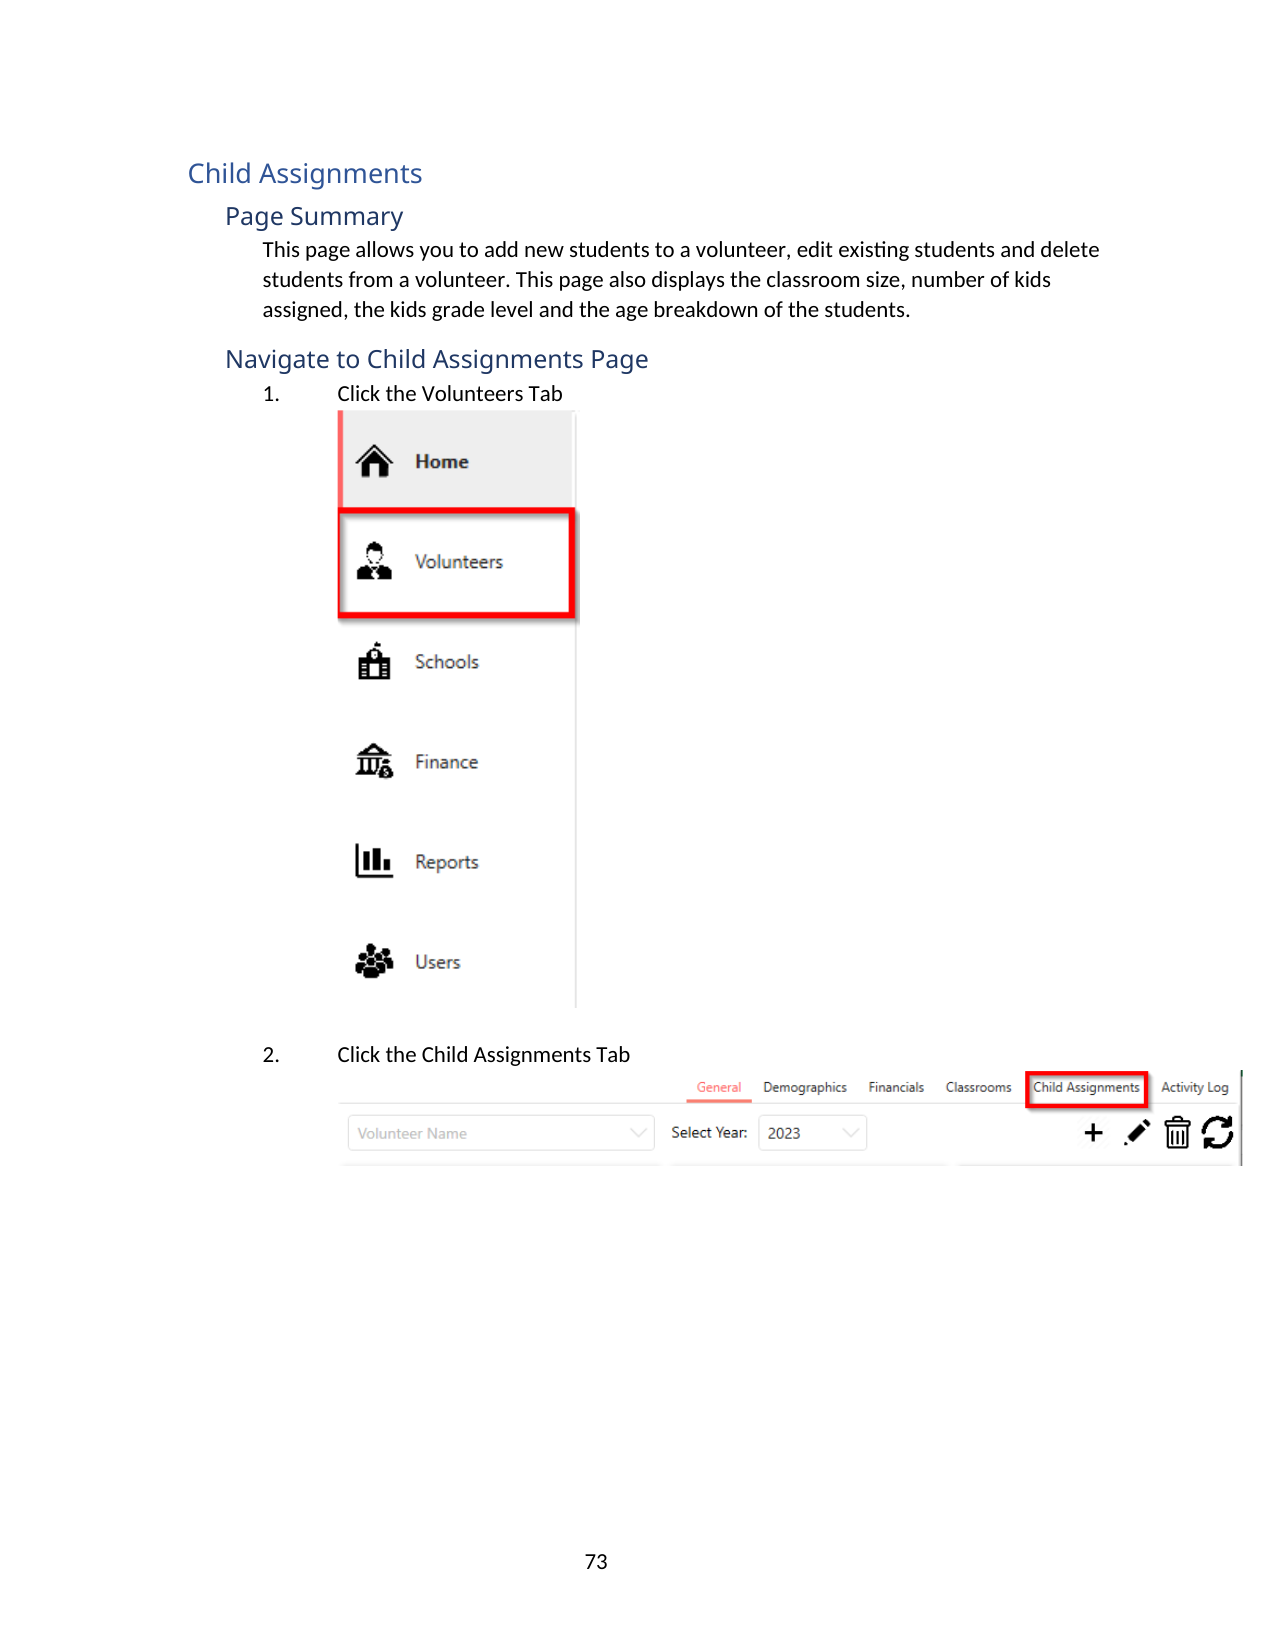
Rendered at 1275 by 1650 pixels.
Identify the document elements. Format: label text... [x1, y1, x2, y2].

subtitle Navigate to Child Assignments Page [187, 342, 1125, 376]
text This page allows you to add new students to a volunteer, edit existing students and delete students from a volunteer. This page also displays the classroom size, number of kids assigned, the kids grade level and the age breakdown of the students. [262, 235, 1125, 323]
list Click the Volunteers Tab [262, 379, 1125, 407]
subtitle Child Assignments [187, 154, 1125, 191]
list Click the Child Assignments Tab [262, 1040, 1125, 1068]
picture [337, 1070, 1243, 1166]
picture [337, 409, 580, 1008]
subtitle Page Summary [187, 198, 1125, 232]
